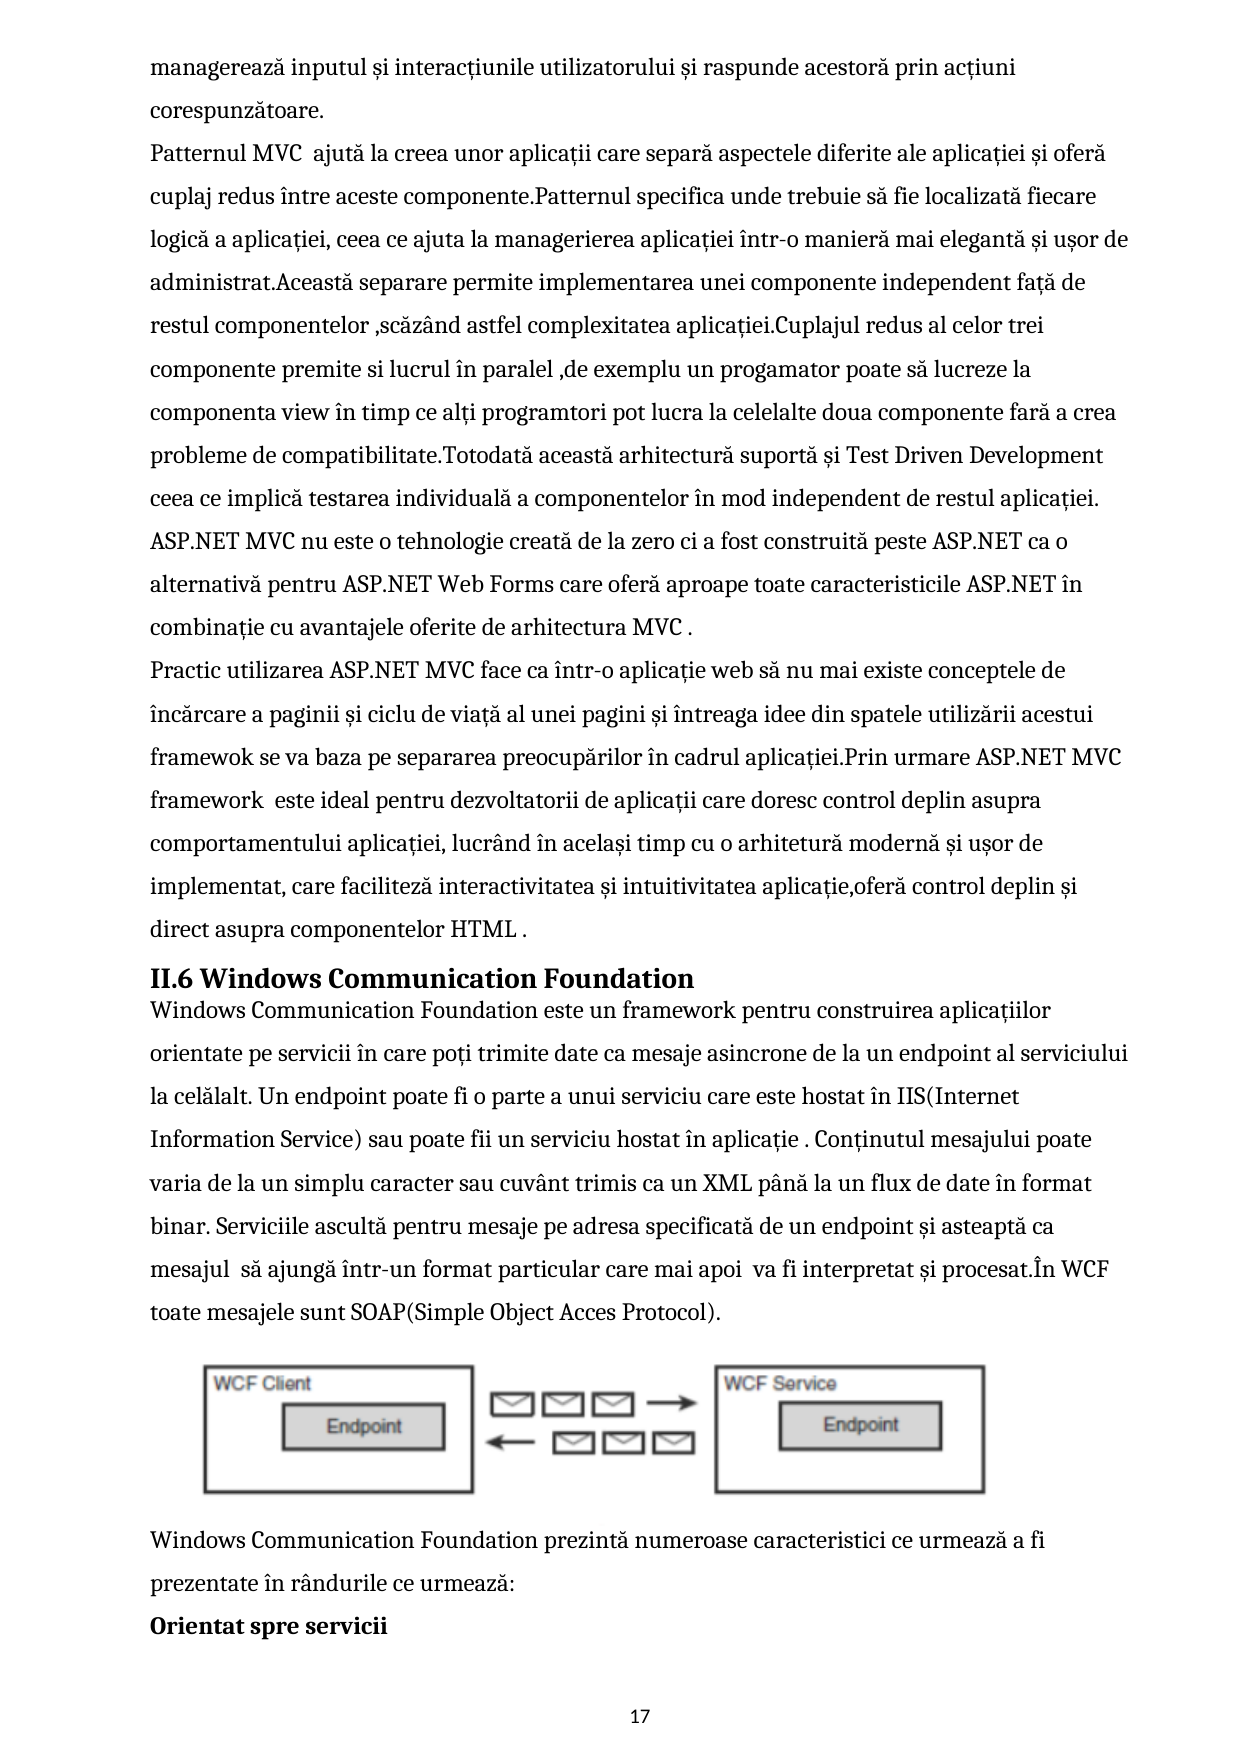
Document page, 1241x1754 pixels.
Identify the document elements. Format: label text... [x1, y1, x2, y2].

text Windows Communication Foundation prezintă numeroase caracteristici ce urmează a fi prezentate în rândurile ce urmează: [150, 1526, 1129, 1598]
picture [150, 1341, 1125, 1526]
text Practic utilizarea ASP.NET MVC face ca într-o aplicație web să nu mai existe conceptele de încărcare a paginii și ciclu de viață al unei pagini și întreaga idee din spatele utilizării acestui framewok se va baza pe separarea preocupărilor în cadrul aplicației.Prin urmare ASP.NET MVC framework este ideal pentru dezvoltatorii de aplicații care doresc control deplin asupra comportamentului aplicației, lucrând în același timp cu o arhitetură modernă și ușor de implementat, care faciliteză interactivitatea și intuitivitatea aplicație,oferă control deplin și direct asupra componentelor HTML . [150, 656, 1129, 944]
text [150, 53, 1129, 124]
text ASP.NET MVC nu este o tehnologie creată de la zero ci a fost construită peste ASP.NET ca o alternativă pentru ASP.NET Web Forms care oferă aproape toate caracteristicile ASP.NET în combinație cu avantajele oferite de arhitectura MVC . [150, 527, 1129, 642]
text Windows Communication Foundation este un framework pentru construirea aplicațiilor orientate pe servicii în care poți trimite date ca mesaje asincrone de la un endpoint al serviciului la celălalt. Un endpoint poate fi o parte a unui serviciu care este hostat în IIS(Internet Information Service) sau poate fii un serviciu hostat în aplicație . Conținutul mesajului poate varia de la un simplu caracter sau cuvânt trimis ca un XML până la un flux de date în format binar. Serviciile ascultă pentru mesaje pe adresa specificată de un endpoint și asteaptă ca mesajul să ajungă într-un format particular care mai apoi va fi interpretat și procesat.În WCF toate mesajele sunt SOAP(Simple Object Acces Protocol). [150, 996, 1129, 1327]
text Orientat spre servicii [150, 1612, 1129, 1641]
subtitle II.6 Windows Communication Foundation [150, 962, 1129, 996]
text Patternul MVC ajută la creea unor aplicații care separă aspectele diferite ale aplicației și oferă cuplaj redus între aceste componente.Patternul specifica unde trebuie să fie localizată fiecare logică a aplicației, ceea ce ajuta la managerierea aplicației într-o manieră mai elegantă și ușor de administrat.Această separare permite implementarea unei componente independent față de restul componentelor ,scăzând astfel complexitatea aplicației.Cuplajul redus al celor trei componente premite si lucrul în paralel ,de exemplu un progamator poate să lucreze la componenta view în timp ce alți programtori pot lucra la celelalte doua componente fară a crea probleme de compatibilitate.Totodată această arhitectură suportă și Test Driven Development ceea ce implică testarea individuală a componentelor în mod independent de restul aplicației. [150, 139, 1129, 513]
